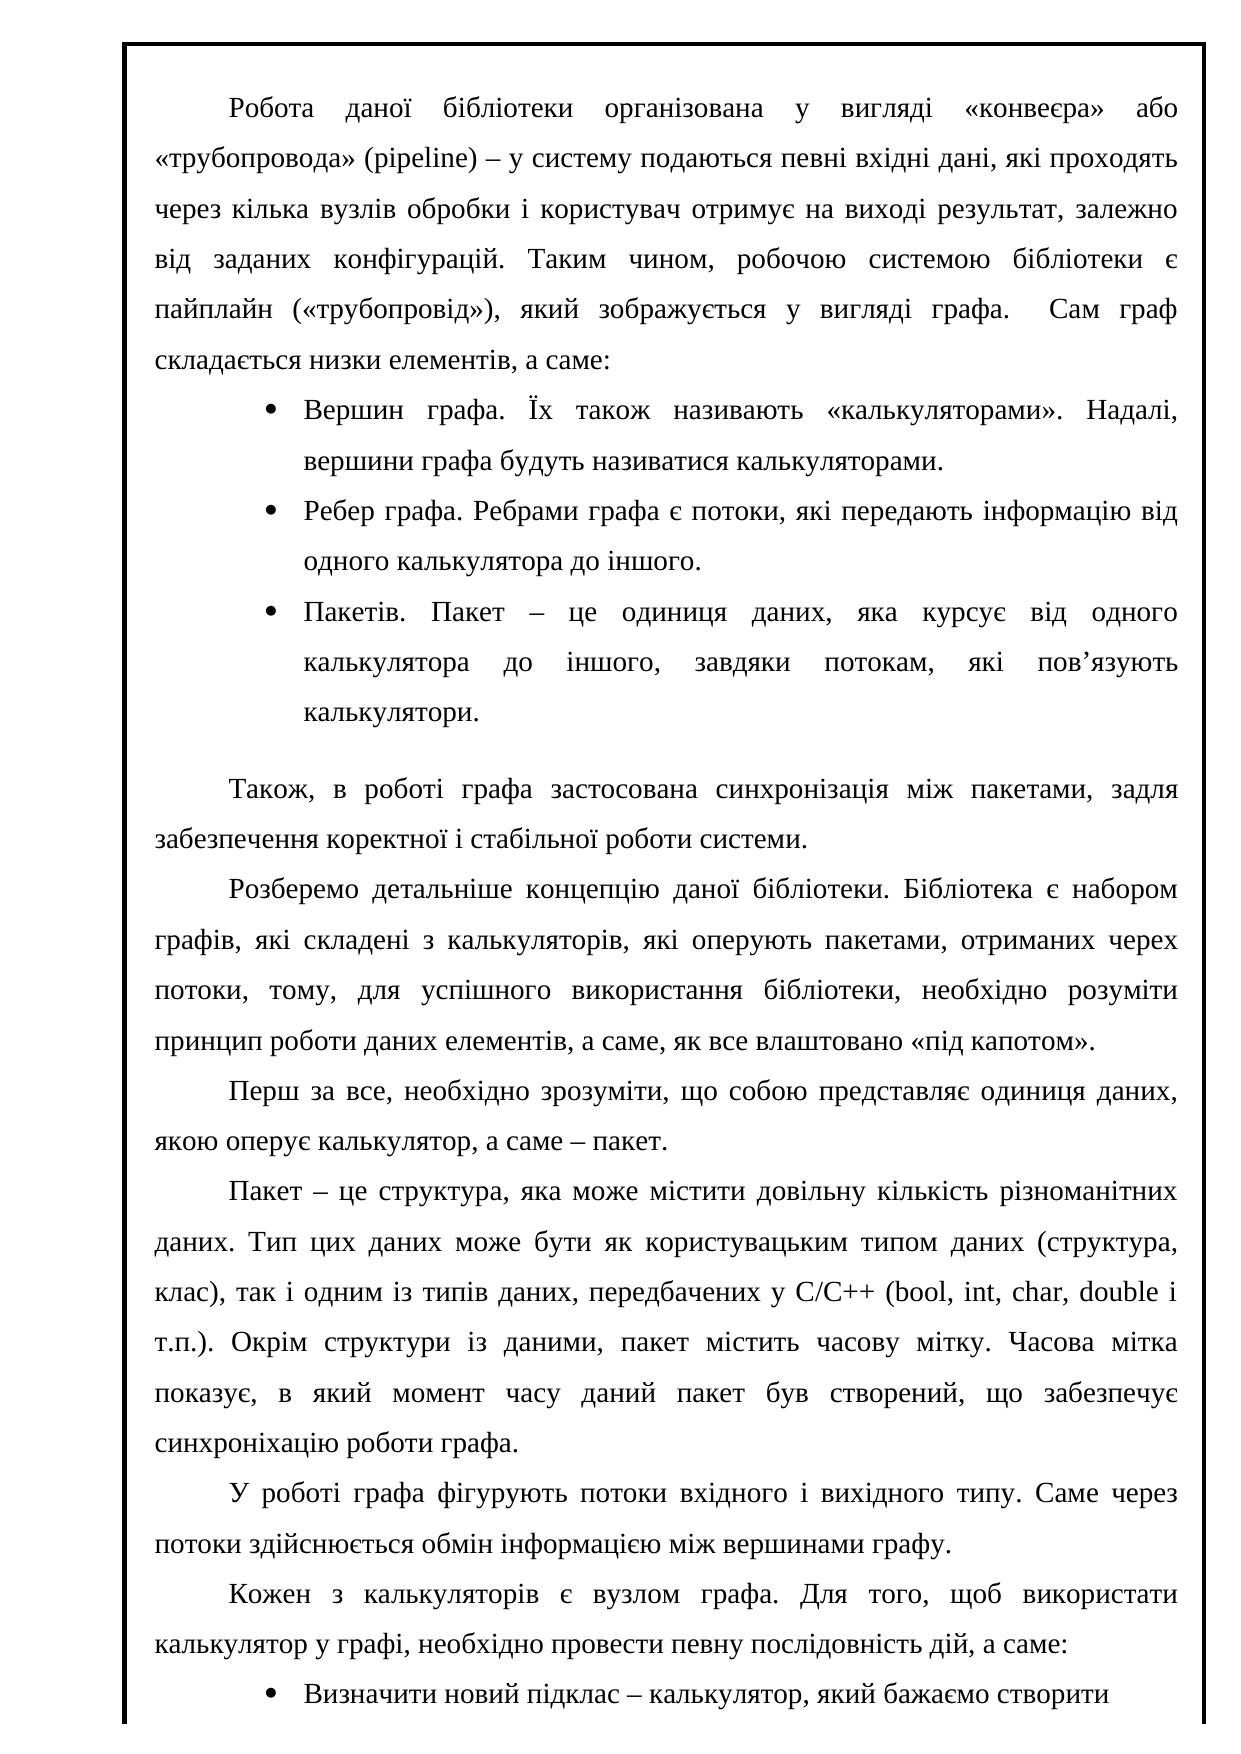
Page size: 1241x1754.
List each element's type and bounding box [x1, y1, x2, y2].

table_header [127, 46, 1202, 1723]
